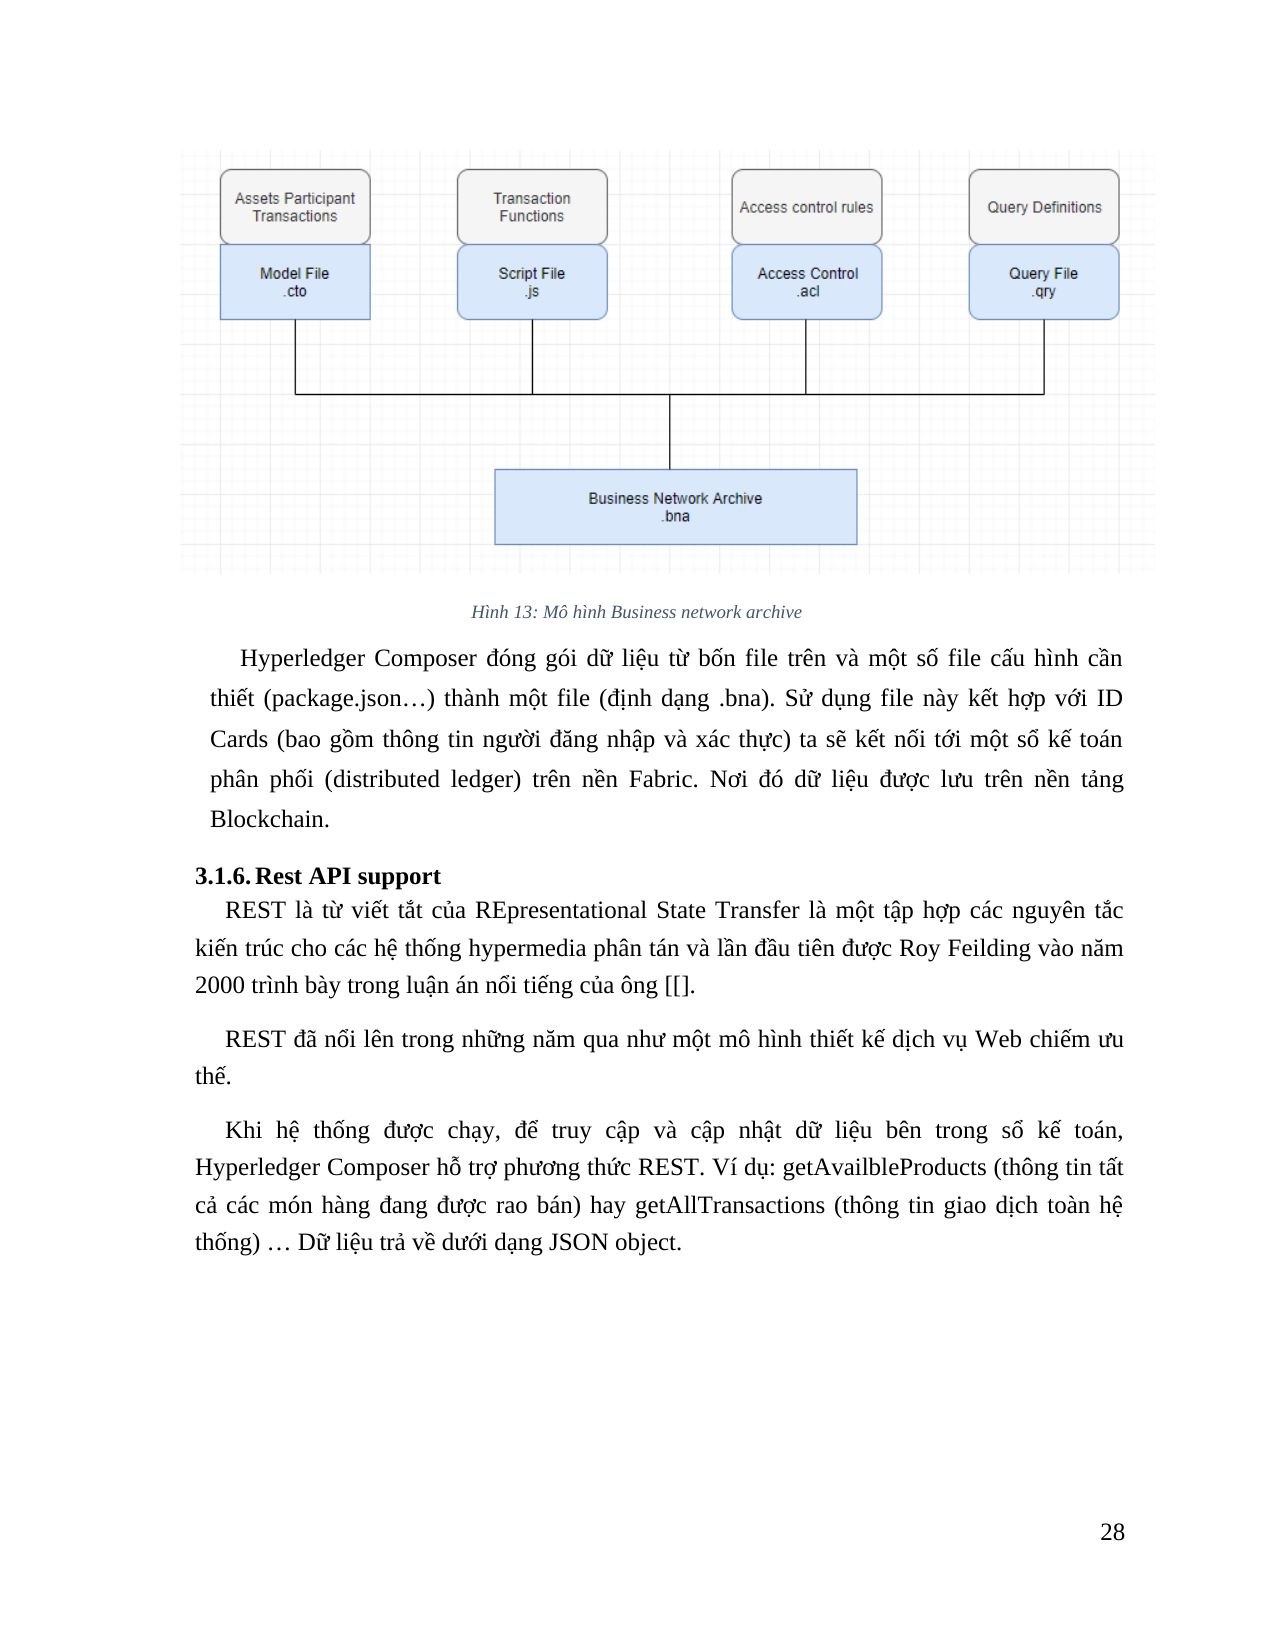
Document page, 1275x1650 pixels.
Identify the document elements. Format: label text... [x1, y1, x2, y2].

text Khi hệ thống được chạy, để truy cập và cập nhật dữ liệu bên trong sổ kế toán, Hyperledger Composer hỗ trợ phương thức REST. Ví dụ: getAvailbleProducts (thông tin tất cả các món hàng đang được rao bán) hay getAllTransactions (thông tin giao dịch toàn hệ thống) … Dữ liệu trả về dưới dạng JSON object. [195, 1115, 1125, 1256]
text Hình 13: Mô hình Business network archive [150, 601, 1125, 622]
picture [180, 150, 1155, 574]
subtitle Rest API support [195, 861, 1125, 890]
text REST là từ viết tắt của REpresentational State Transfer là một tập hợp các nguyên tắc kiến trúc cho các hệ thống hypermedia phân tán và lần đầu tiên được Roy Feilding vào năm 2000 trình bày trong luận án nổi tiếng của ông [<rodriguez2008restful>]. [195, 895, 1125, 999]
text REST đã nổi lên trong những năm qua như một mô hình thiết kế dịch vụ Web chiếm ưu thế. [195, 1024, 1125, 1090]
text Hyperledger Composer đóng gói dữ liệu từ bốn file trên và một số file cấu hình cần thiết (package.json…) thành một file (định dạng .bna). Sử dụng file này kết hợp với ID Cards (bao gồm thông tin người đăng nhập và xác thực) ta sẽ kết nối tới một sổ kế toán phân phối (distributed ledger) trên nền Fabric. Nơi đó dữ liệu được lưu trên nền tảng Blockchain. [210, 643, 1125, 833]
